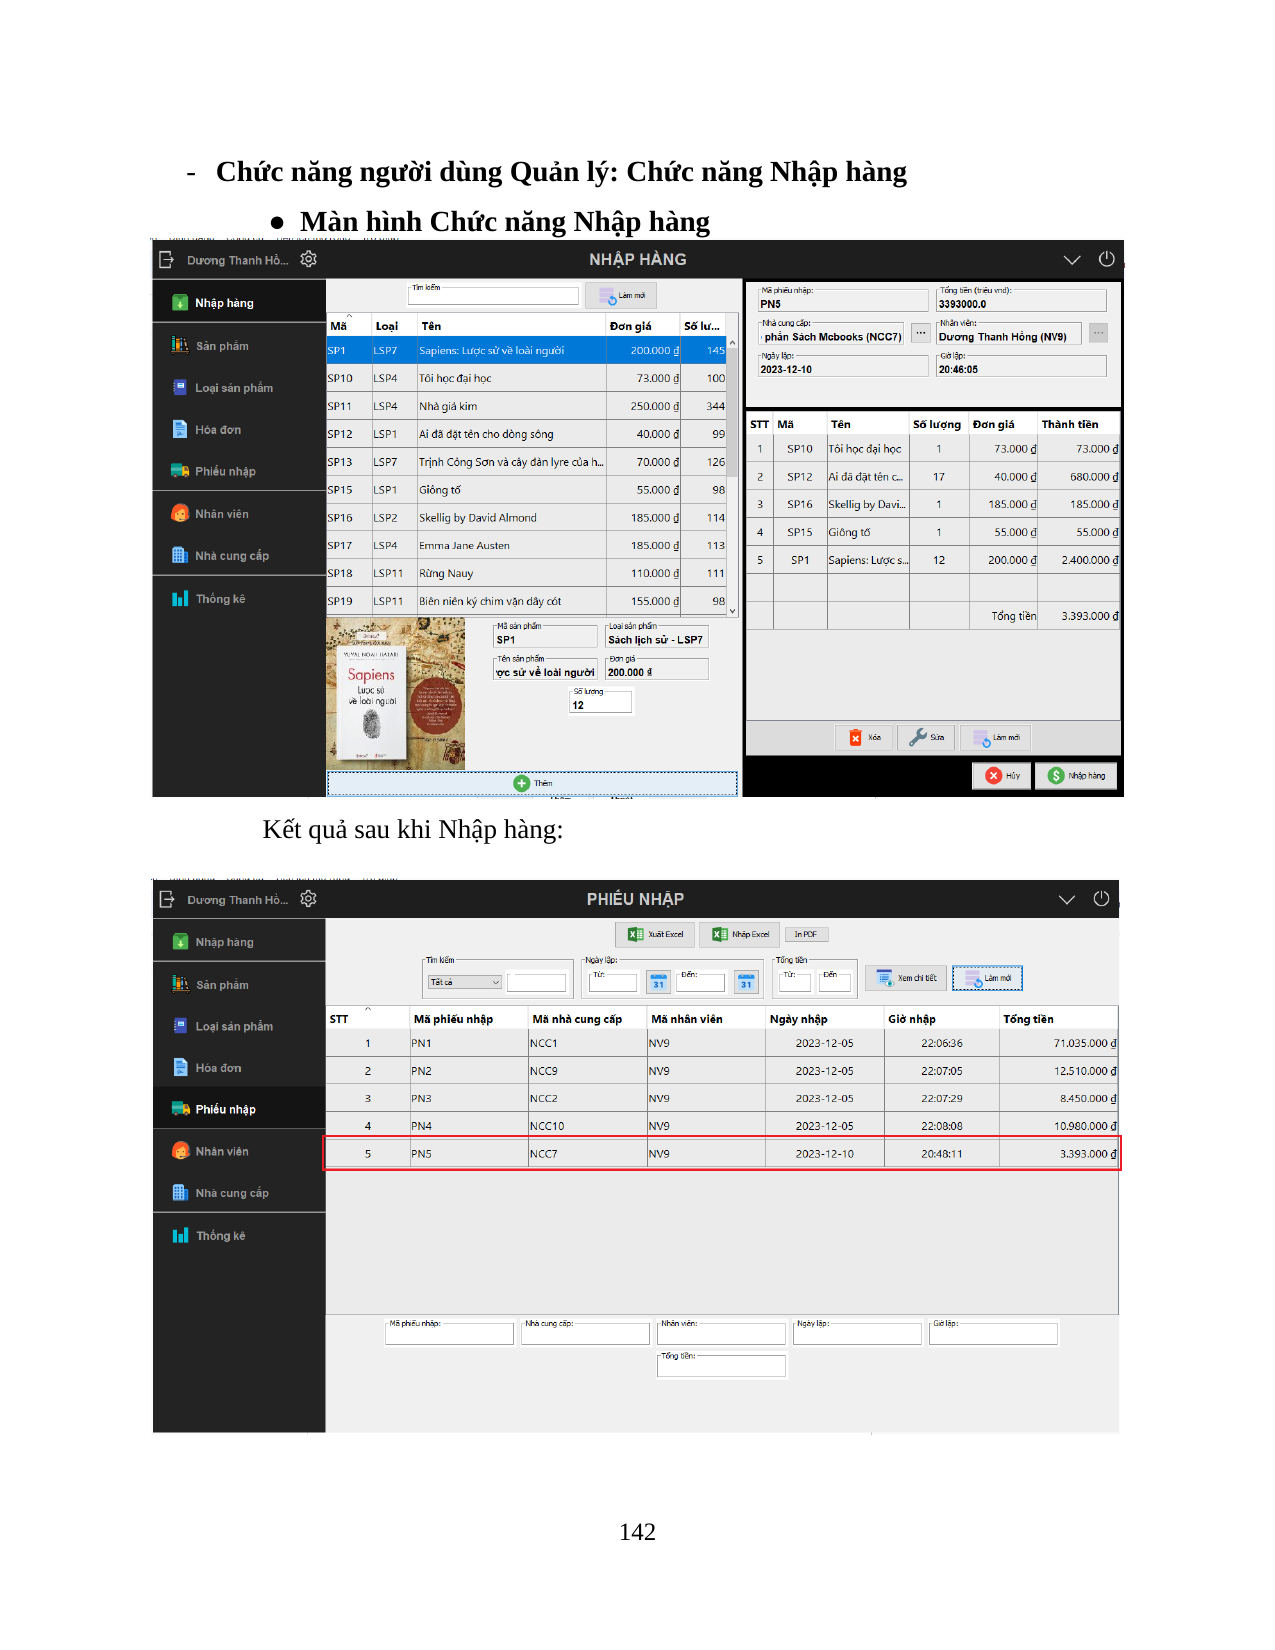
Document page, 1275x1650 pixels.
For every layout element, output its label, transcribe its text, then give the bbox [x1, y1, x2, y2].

subtitle Kết quả sau khi Nhập hàng: [225, 813, 1125, 844]
subtitle Màn hình Chức năng Nhập hàng [268, 204, 1125, 238]
picture [150, 876, 1125, 1435]
subtitle Chức năng người dùng Quản lý: Chức năng Nhập hàng [186, 154, 1125, 188]
picture [150, 238, 1125, 799]
